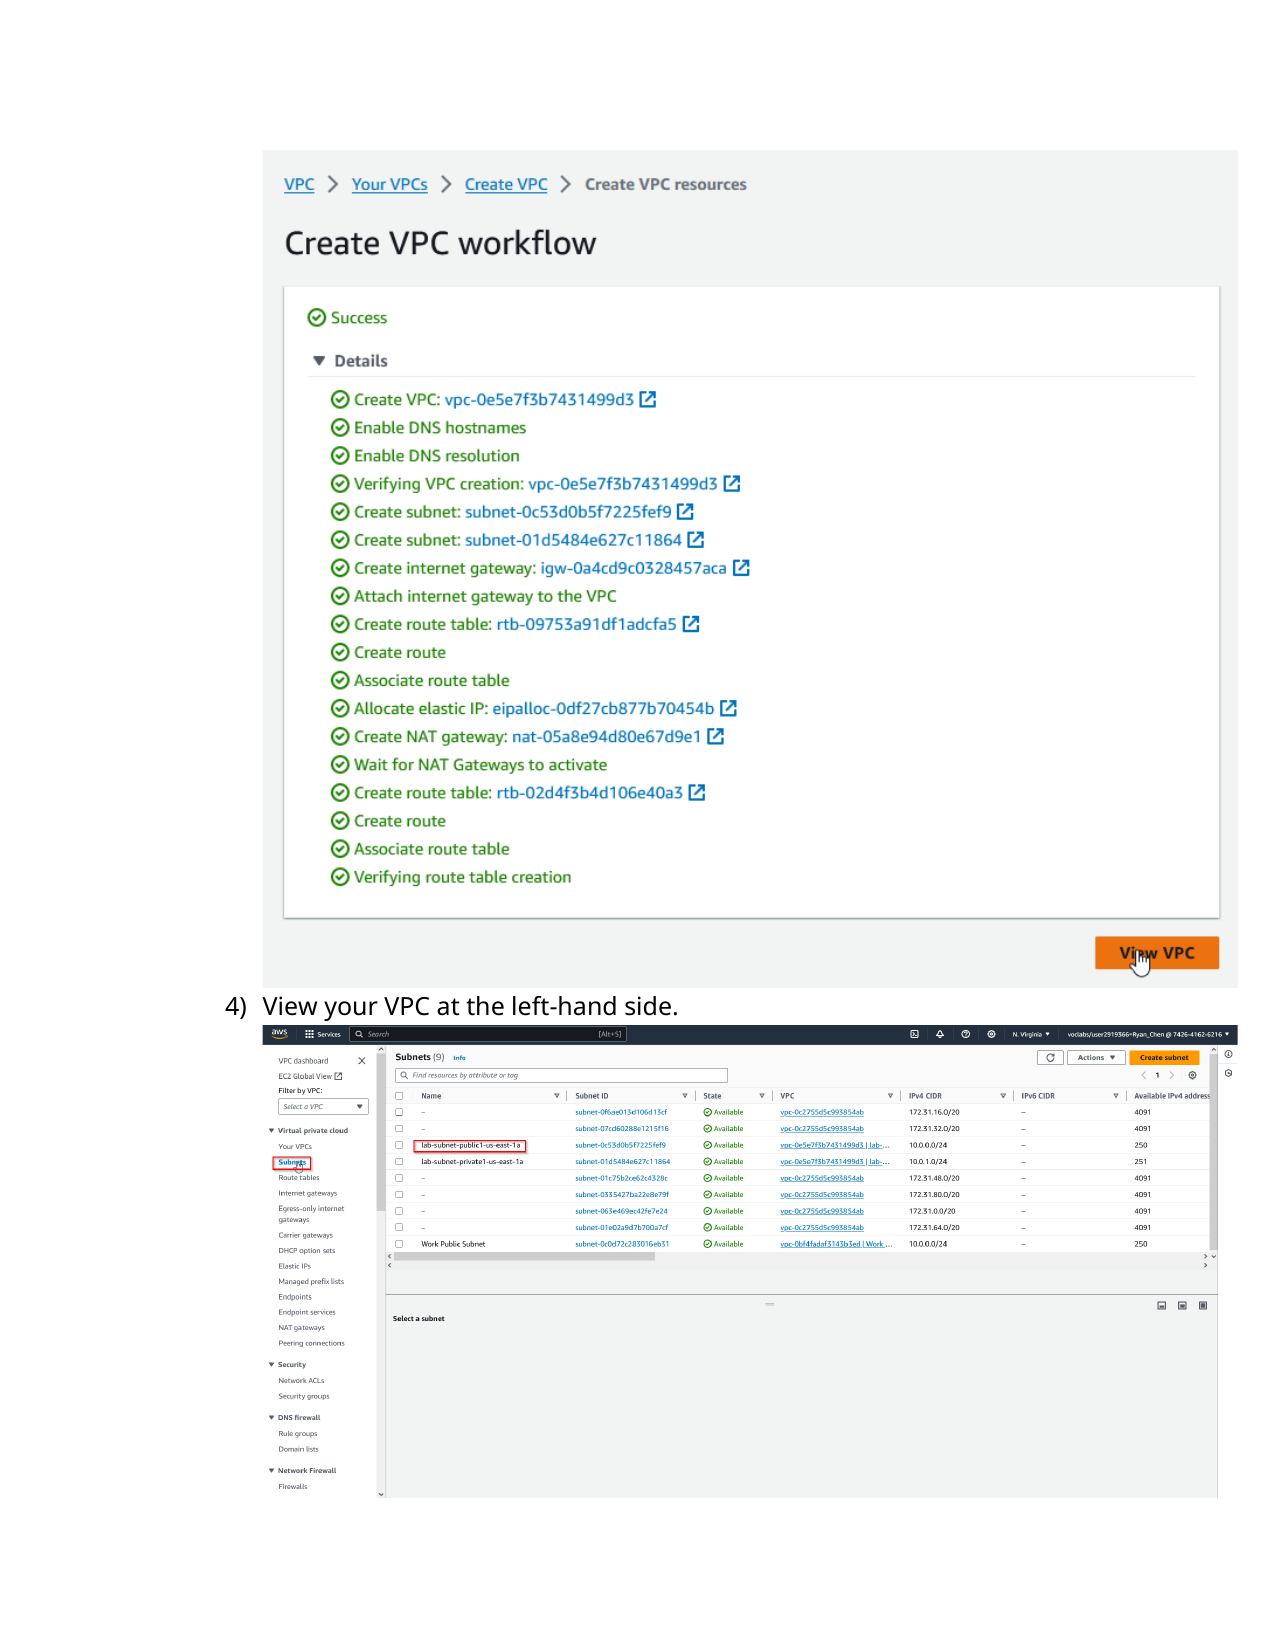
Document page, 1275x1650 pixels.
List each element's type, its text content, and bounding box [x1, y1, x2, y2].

list View your VPC at the left-hand side. [225, 989, 1125, 1023]
picture [262, 1025, 1238, 1498]
picture [262, 150, 1238, 988]
